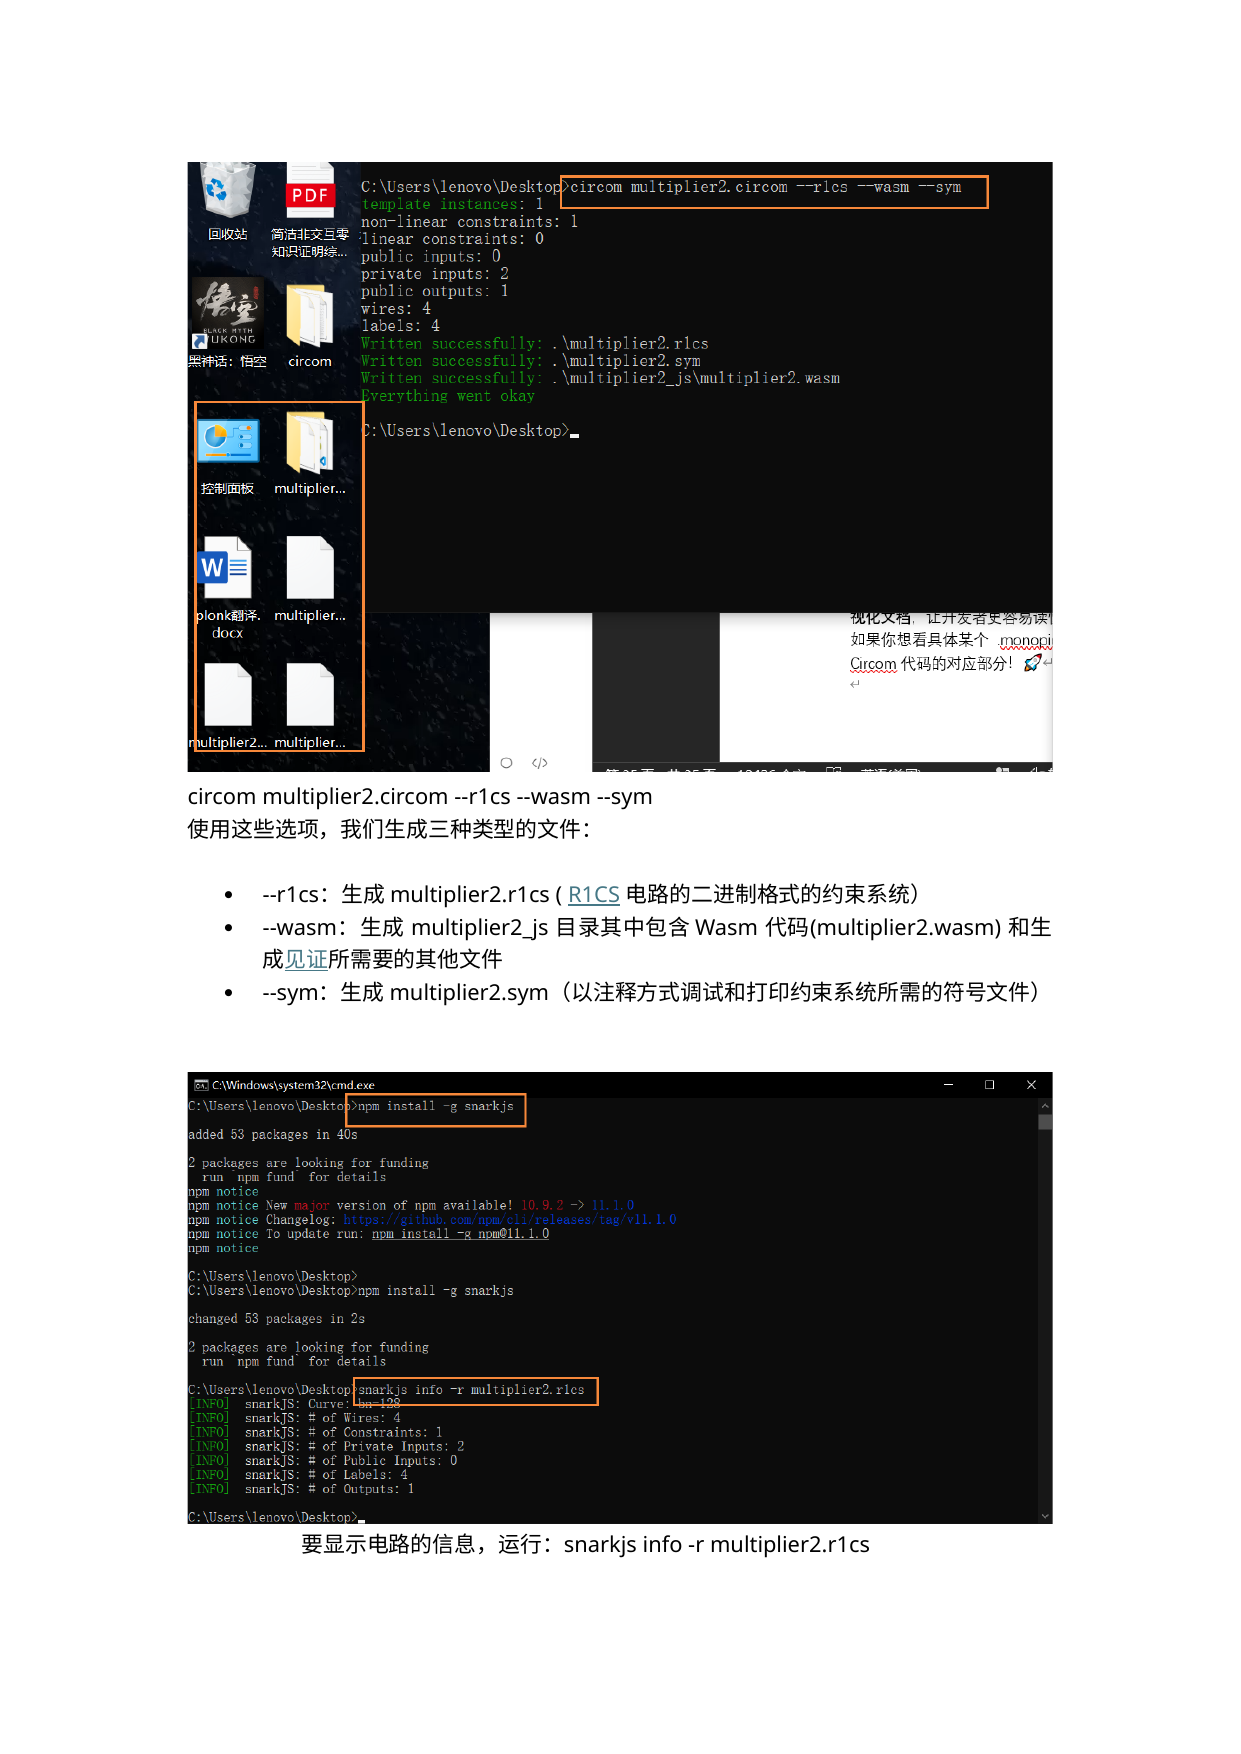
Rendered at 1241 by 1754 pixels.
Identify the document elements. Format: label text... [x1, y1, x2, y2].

text 使用这些选项，我们生成三种类型的文件： [187, 812, 1053, 844]
list --sym：生成 multiplier2.sym（以注释方式调试和打印约束系统所需的符号文件） [225, 974, 1053, 1007]
text circom multiplier2.circom --r1cs --wasm --sym [187, 779, 1053, 812]
picture [187, 162, 1053, 772]
list --wasm：生成 multiplier2_js 目录其中包含Wasm 代码(multiplier2.wasm) 和生成见证所需要的其他文件 [225, 909, 1053, 974]
list --r1cs：生成 multiplier2.r1cs ( R1CS 电路的二进制格式的约束系统） [225, 877, 1053, 909]
picture [187, 1072, 1053, 1524]
text 要显示电路的信息，运行：snarkjs info -r multiplier2.r1cs [187, 1527, 1053, 1559]
